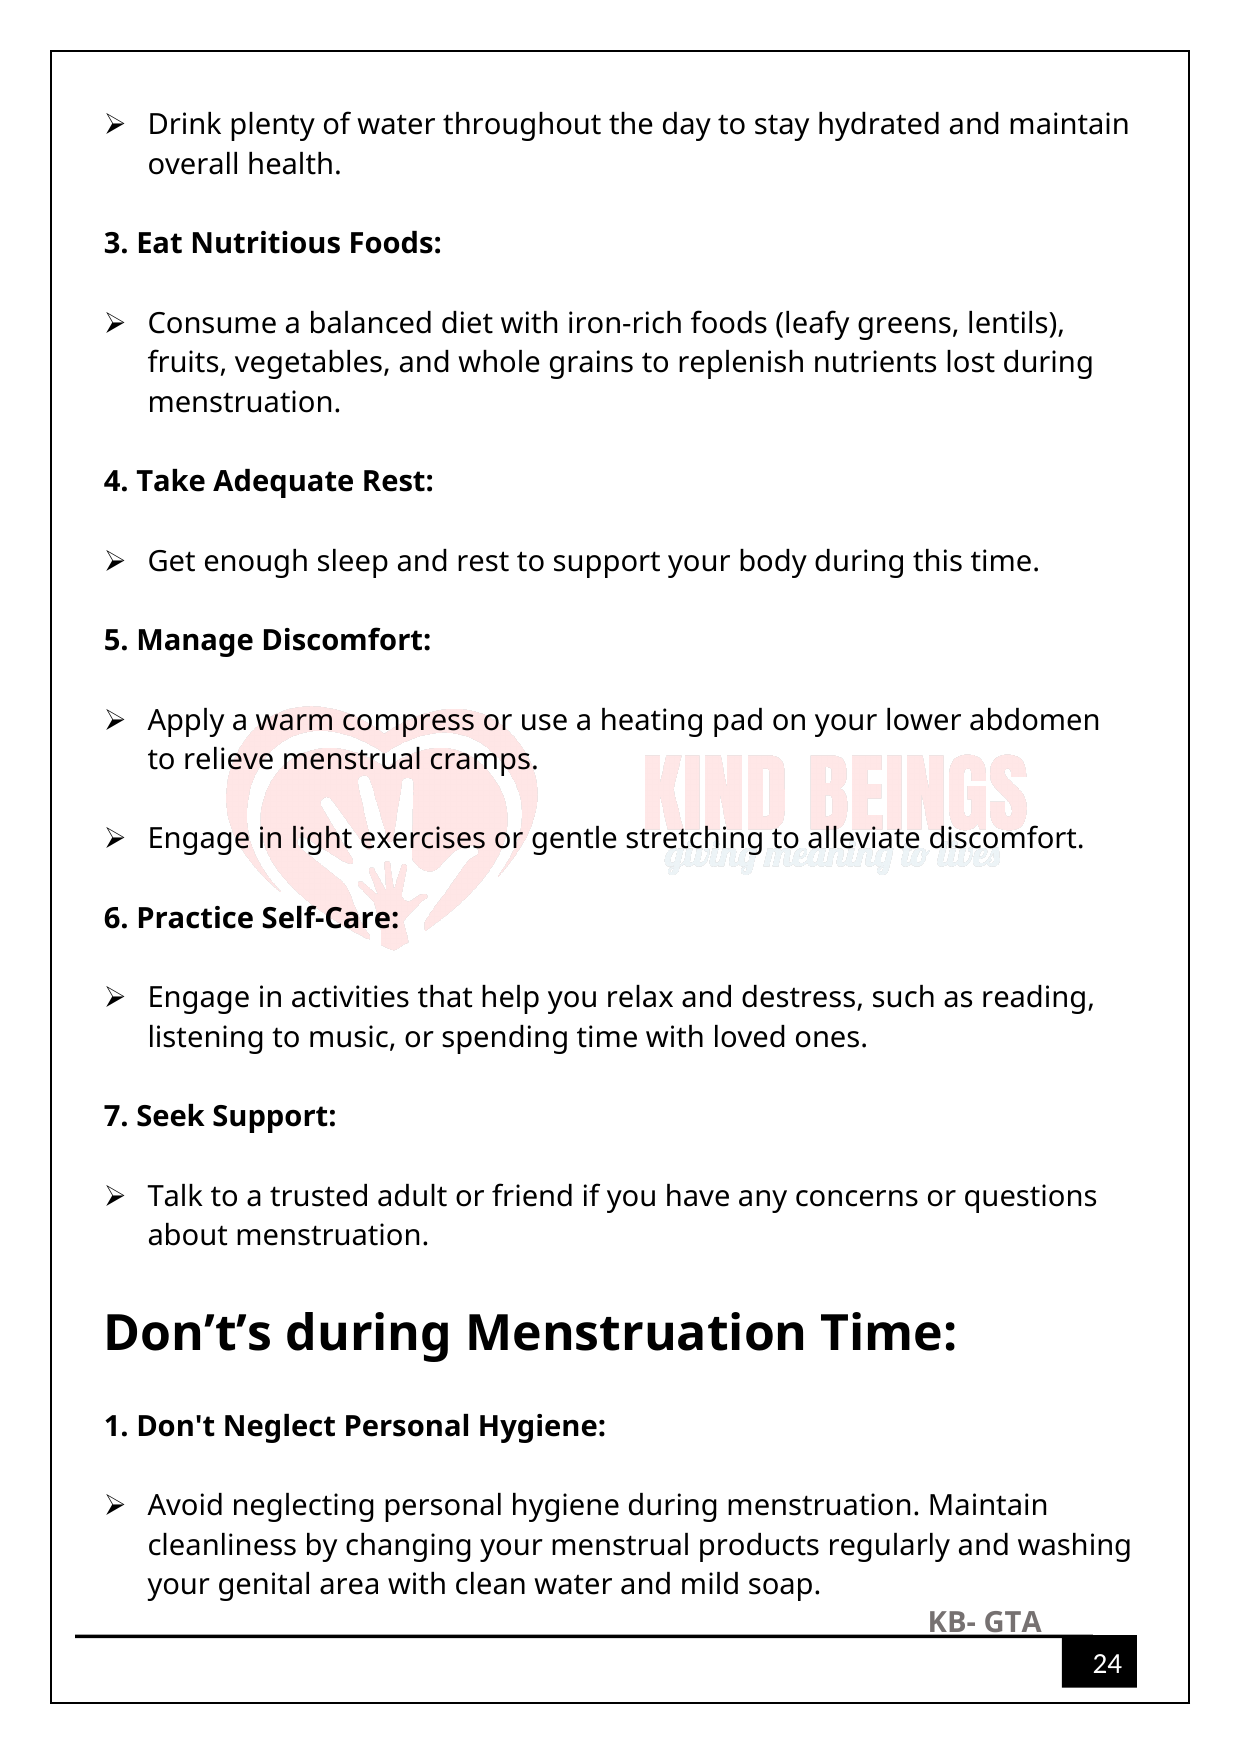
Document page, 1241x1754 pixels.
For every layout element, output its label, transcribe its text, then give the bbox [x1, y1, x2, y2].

list Seek Support: [103, 1096, 1137, 1135]
list Drink plenty of water throughout the day to stay hydrated and maintain overall health. [103, 103, 1137, 183]
list Consume a balanced diet with iron-rich foods (leafy greens, lentils), fruits, vegetables, and whole grains to replenish nutrients lost during menstruation. [103, 302, 1137, 421]
list Take Adequate Rest: [103, 461, 1137, 500]
list Practice Self-Care: [103, 897, 1137, 937]
text Don’t’s during Menstruation Time: [103, 1297, 1137, 1365]
list Engage in light exercises or gentle stretching to alleviate discomfort. [103, 818, 1137, 857]
list Don't Neglect Personal Hygiene: [103, 1405, 1137, 1444]
list Manage Discomfort: [103, 619, 1137, 659]
list Avoid neglecting personal hygiene during menstruation. Maintain cleanliness by changing your menstrual products regularly and washing your genital area with clean water and mild soap. [103, 1484, 1137, 1603]
list Get enough sleep and rest to support your body during this time. [103, 540, 1137, 580]
list Engage in activities that help you relax and destress, such as reading, listening to music, or spending time with loved ones. [103, 977, 1137, 1056]
list Apply a warm compress or use a heating pad on your lower abdomen to relieve menstrual cramps. [103, 699, 1137, 778]
list Talk to a trusted adult or friend if you have any concerns or questions about menstruation. [103, 1175, 1137, 1254]
list Eat Nutritious Foods: [103, 222, 1137, 262]
